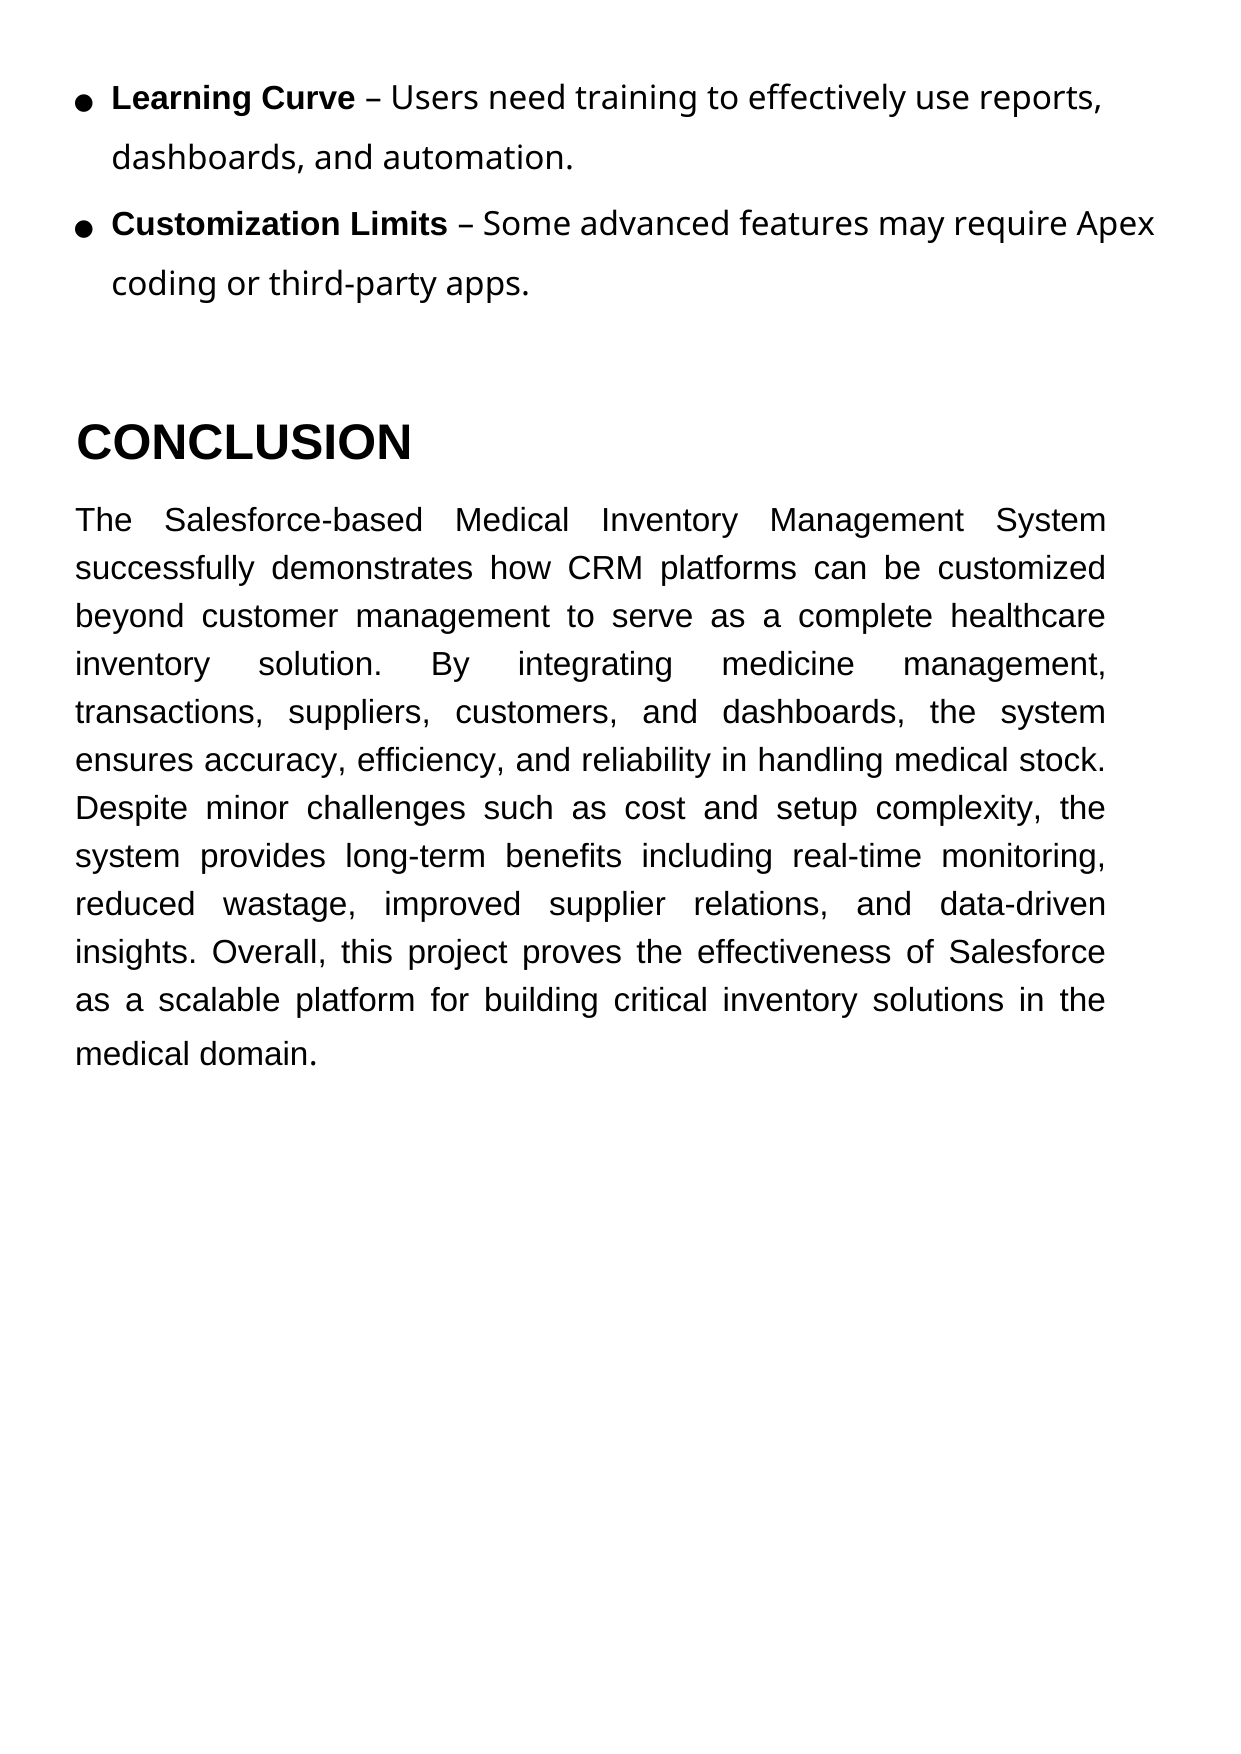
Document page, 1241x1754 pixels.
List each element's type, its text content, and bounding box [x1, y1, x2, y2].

text The Salesforce-based Medical Inventory Management System successfully demonstrates how CRM platforms can be customized beyond customer management to serve as a complete healthcare inventory solution. By integrating medicine management, transactions, suppliers, customers, and dashboards, the system ensures accuracy, efficiency, and reliability in handling medical stock. Despite minor challenges such as cost and setup complexity, the system provides long-term benefits including real-time monitoring, reduced wastage, improved supplier relations, and data-driven insights. Overall, this project proves the effectiveness of Salesforce as a scalable platform for building critical inventory solutions in the medical domain. [75, 500, 1107, 1075]
subtitle CONCLUSION [75, 412, 1211, 470]
list Customization Limits – Some advanced features may require Apex coding or third-party apps. [74, 199, 1174, 305]
list Learning Curve – Users need training to effectively use reports, dashboards, and automation. [74, 73, 1174, 179]
